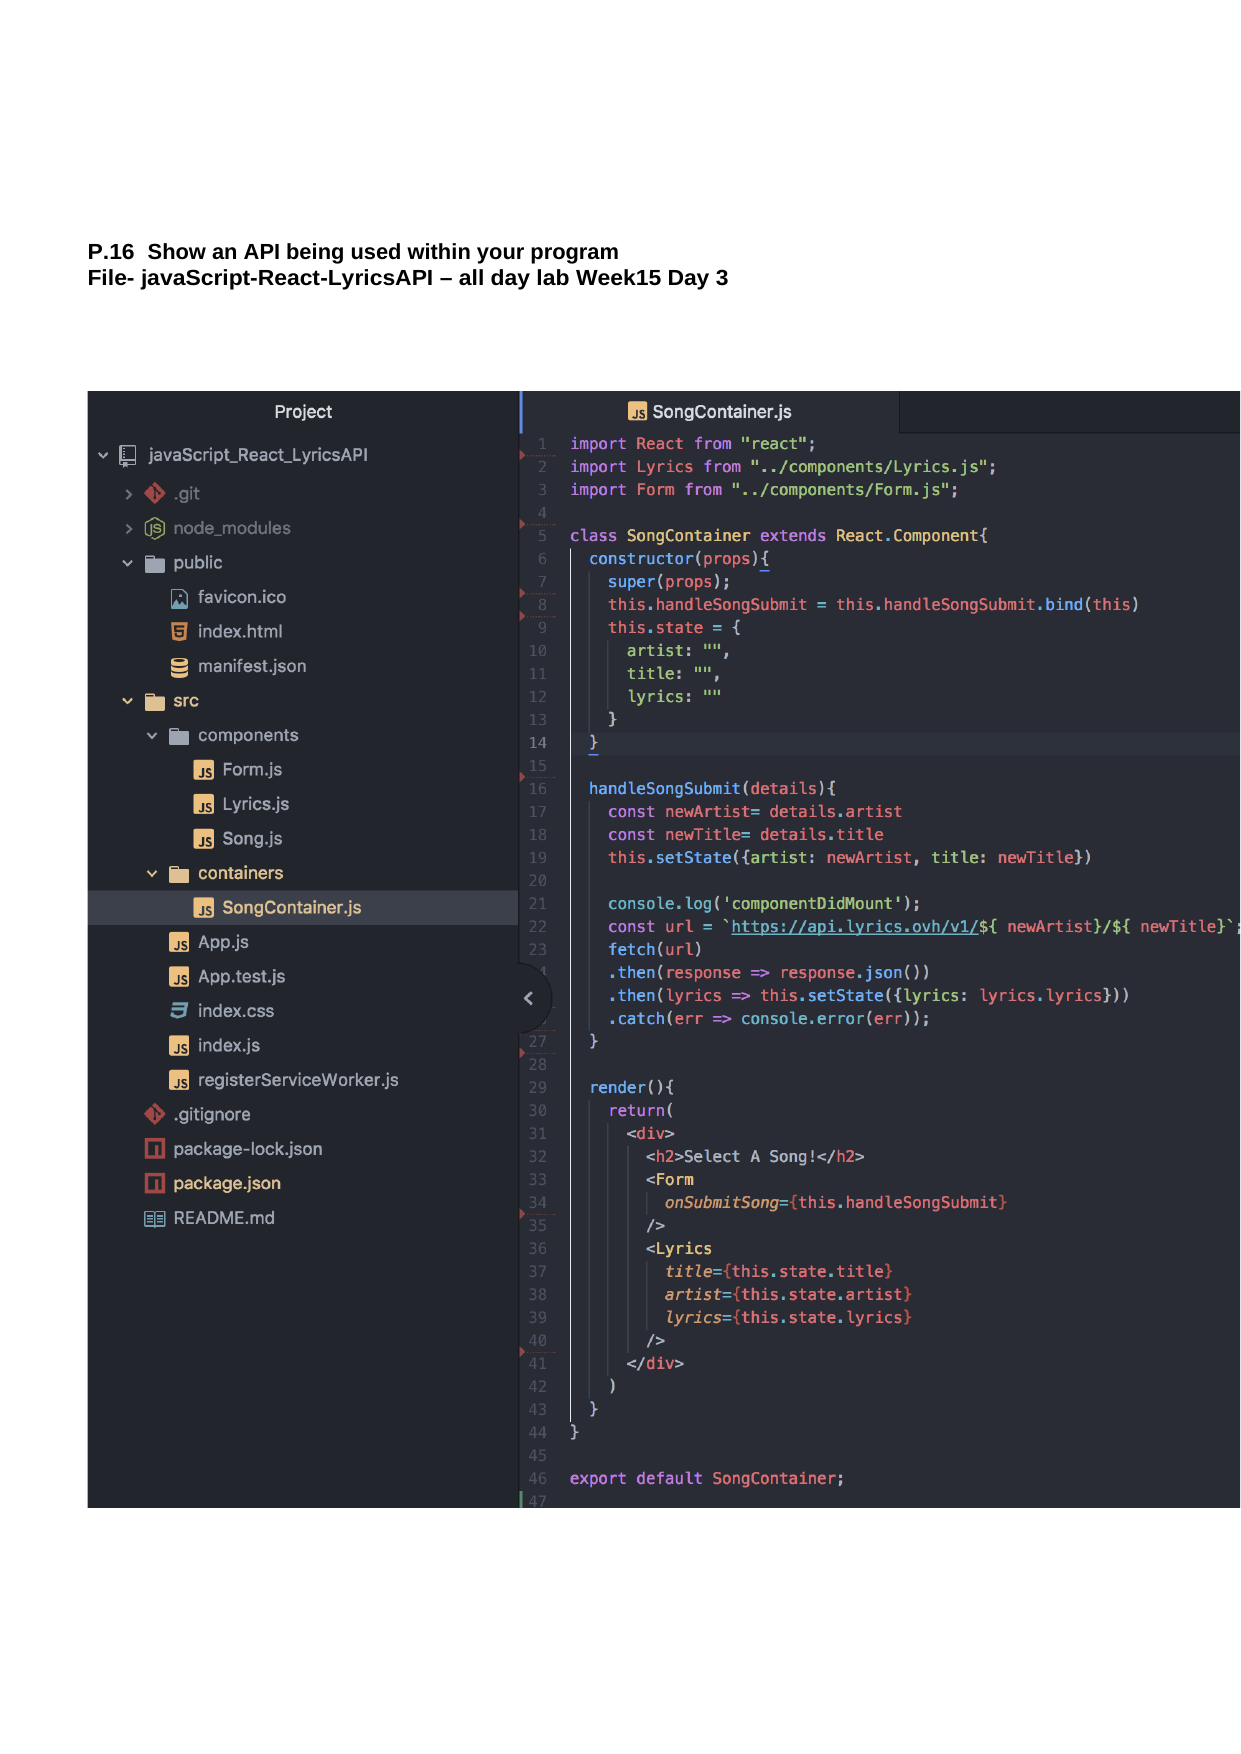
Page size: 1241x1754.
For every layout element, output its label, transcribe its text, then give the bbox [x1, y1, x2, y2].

picture [87, 391, 1241, 1508]
text File- javaScript-React-LyricsAPI – all day lab Week15 Day 3 [87, 264, 1165, 289]
text P.16 Show an API being used within your program [87, 239, 1165, 264]
